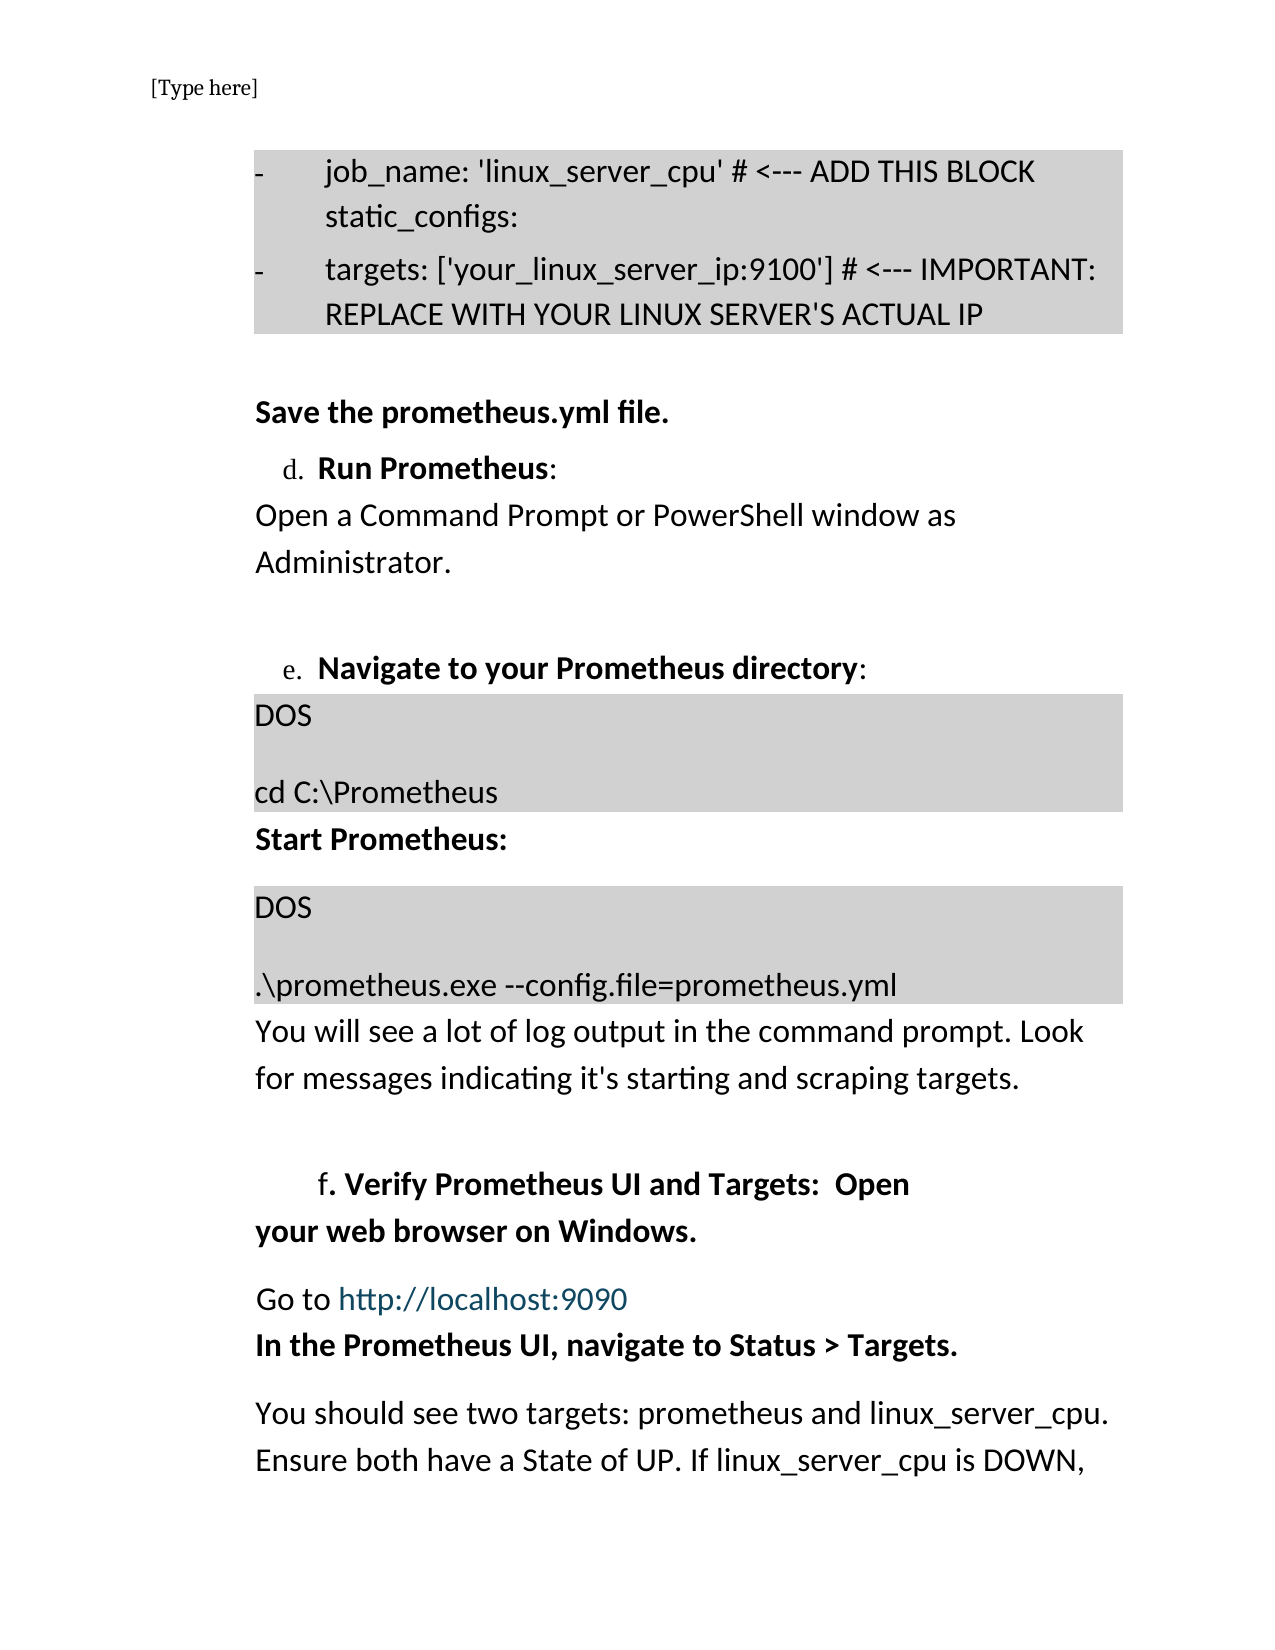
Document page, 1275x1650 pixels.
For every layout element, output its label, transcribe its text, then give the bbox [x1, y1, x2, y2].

list Navigate to your Prometheus directory: [282, 647, 1114, 688]
text .\prometheus.exe --config.file=prometheus.yml [254, 963, 1123, 1004]
text DOS [254, 886, 1123, 926]
text Save the prometheus.yml file. [255, 391, 1114, 432]
text Go to http://localhost:9090 [256, 1277, 1125, 1318]
text DOS [254, 694, 1123, 734]
text You will see a lot of log output in the command prompt. Look for messages indicating it's starting and scraping targets. [255, 1010, 1114, 1098]
text Open a Command Prompt or PowerShell window as Administrator. [255, 494, 1114, 582]
text In the Prometheus UI, navigate to Status > Targets. [255, 1324, 1114, 1365]
list targets: ['your_linux_server_ip:9100'] # <--- IMPORTANT: REPLACE WITH YOUR LINUX SERVER'S ACTUAL IP [254, 248, 1123, 334]
text f. Verify Prometheus UI and Targets: Open your web browser on Windows. [255, 1163, 924, 1251]
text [255, 1392, 1114, 1479]
text Start Prometheus: [255, 818, 1114, 859]
list Run Prometheus: [282, 447, 1114, 488]
list job_name: 'linux_server_cpu' # <--- ADD THIS BLOCK static_configs: [254, 150, 1123, 236]
text cd C:\Prometheus [254, 772, 1123, 812]
